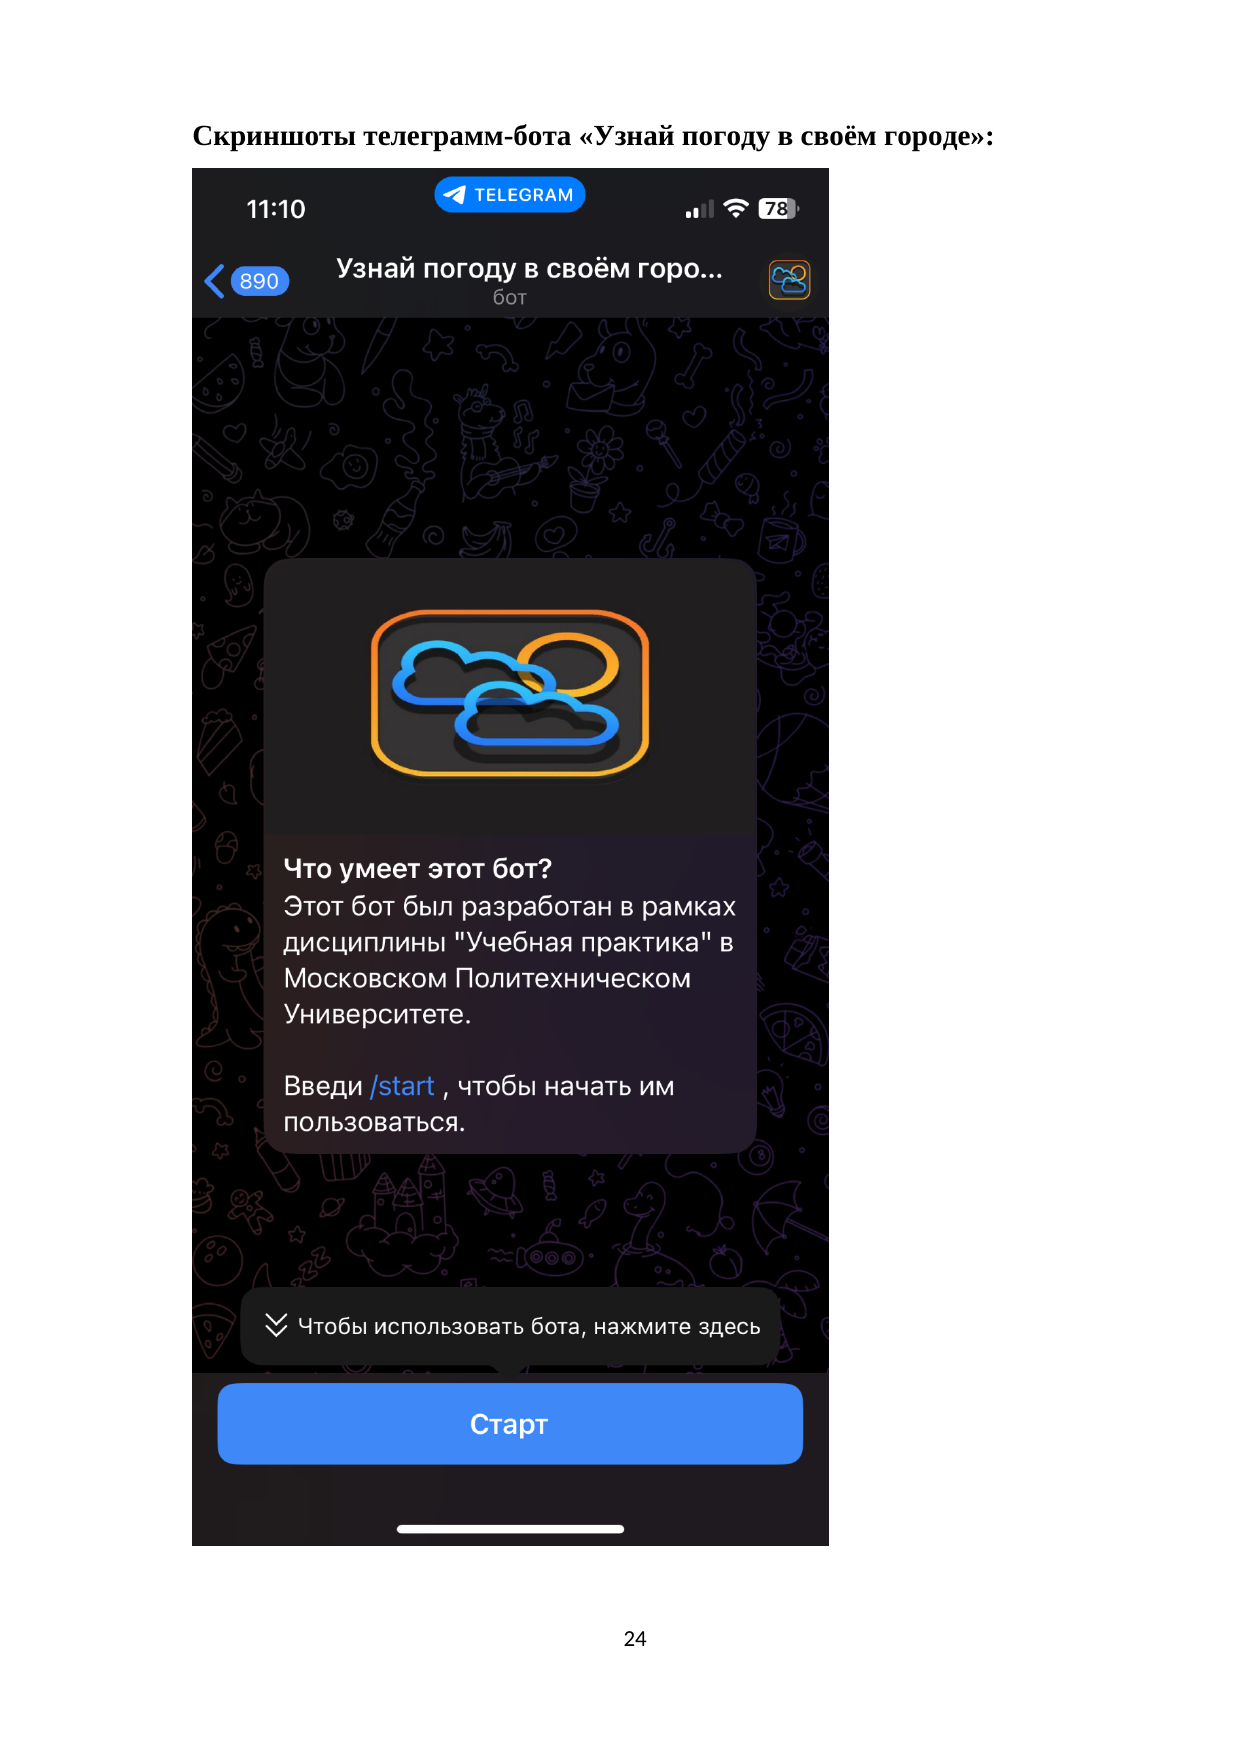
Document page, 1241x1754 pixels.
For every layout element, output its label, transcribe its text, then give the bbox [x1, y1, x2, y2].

picture [192, 168, 829, 1546]
list Скриншоты телеграмм-бота «Узнай погоду в своём городе»: [118, 118, 1152, 152]
